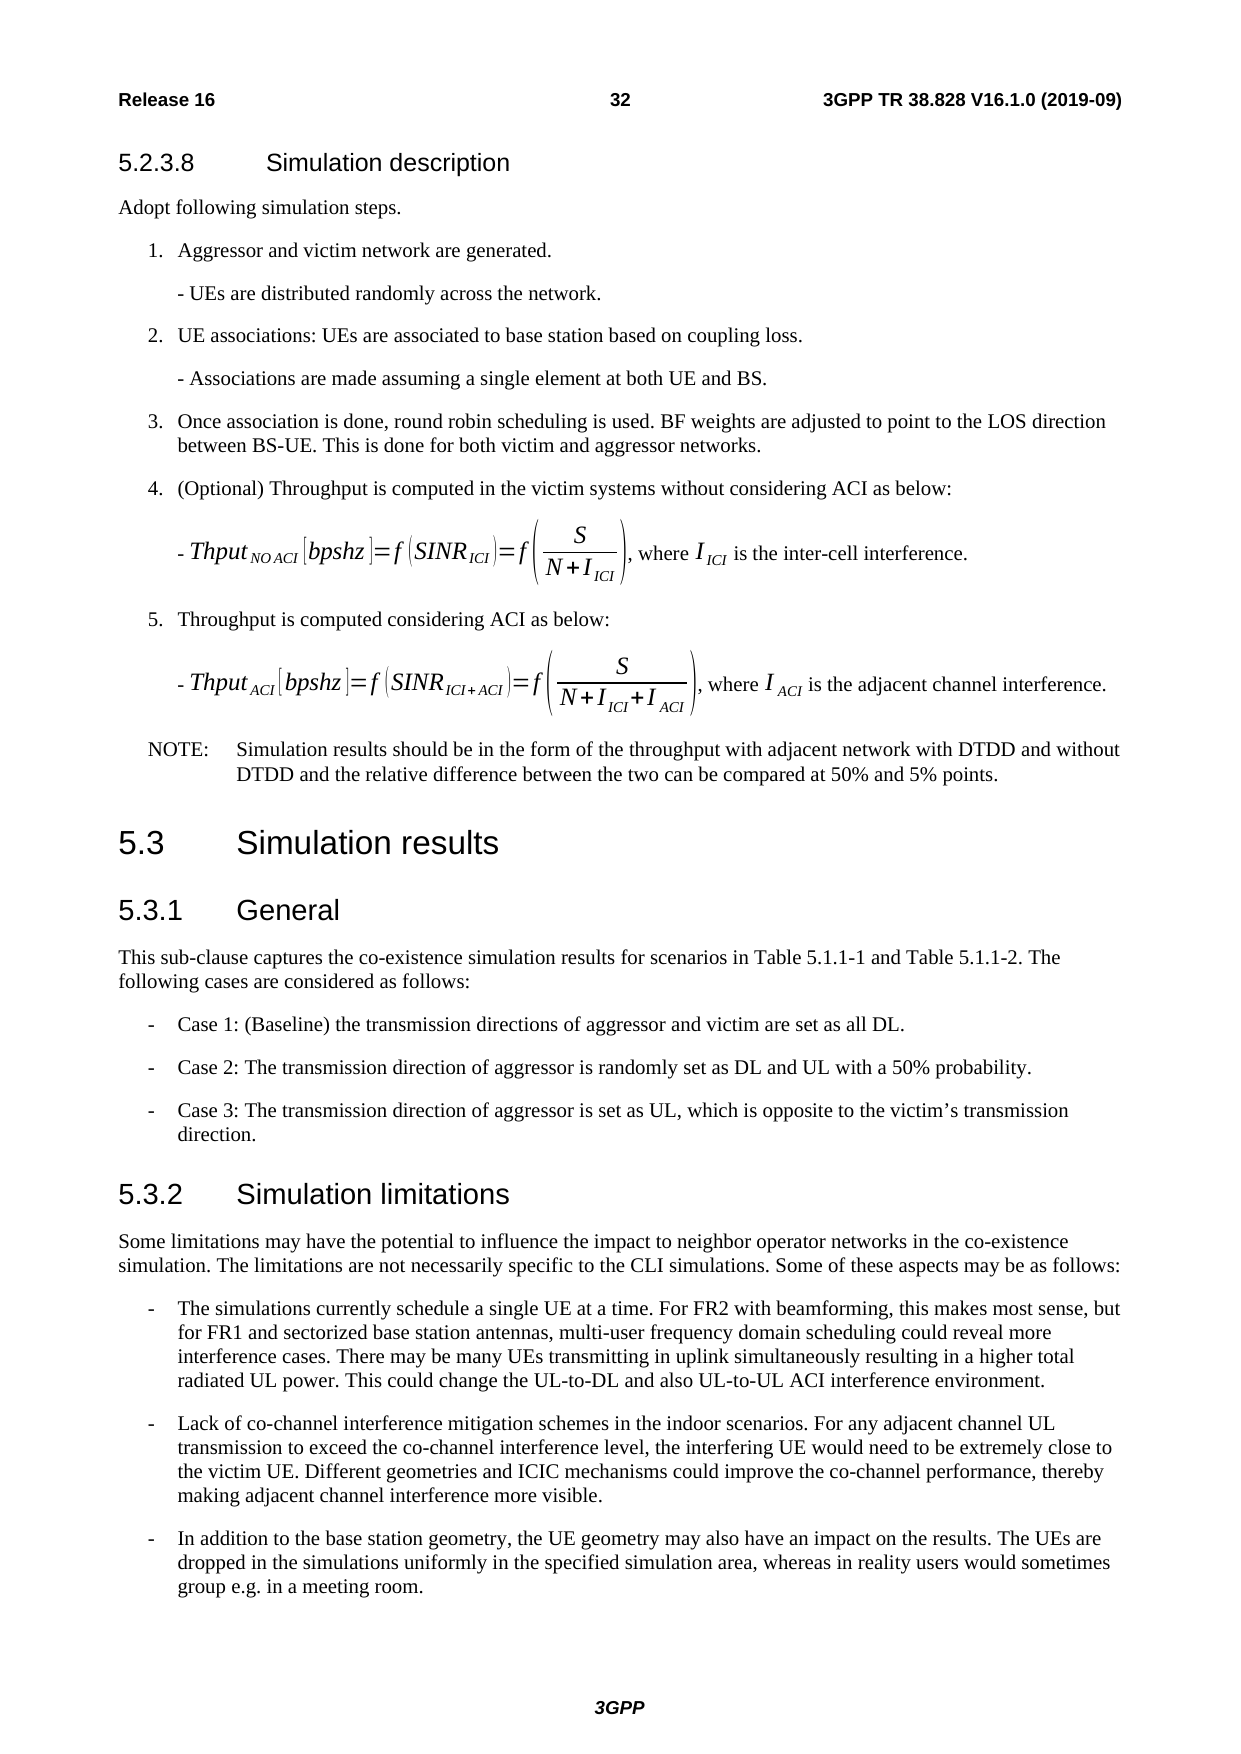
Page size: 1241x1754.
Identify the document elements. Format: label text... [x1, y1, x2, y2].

text - Case 2: The transmission direction of aggressor is randomly set as DL and UL with a 50% probability. [148, 1055, 1122, 1079]
subtitle 5.3.2 Simulation limitations [118, 1177, 1122, 1210]
text - Case 1: (Baseline) the transmission directions of aggressor and victim are set as all DL. [148, 1012, 1122, 1036]
text NOTE: Simulation results should be in the form of the throughput with adjacent network with DTDD and without DTDD and the relative difference between the two can be compared at 50% and 5% points. [148, 737, 1122, 786]
text 2. UE associations: UEs are associated to base station based on coupling loss. [148, 323, 1122, 347]
text Some limitations may have the potential to influence the impact to neighbor operator networks in the co-existence simulation. The limitations are not necessarily specific to the CLI simulations. Some of these aspects may be as follows: [118, 1229, 1122, 1277]
text - In addition to the base station geometry, the UE geometry may also have an impact on the results. The UEs are dropped in the simulations uniformly in the specified simulation area, whereas in reality users would sometimes group e.g. in a meeting room. [148, 1526, 1122, 1598]
subtitle 5.3.1 General [118, 893, 1122, 926]
text - , where is the inter-cell interference. [177, 519, 1122, 588]
text 3. Once association is done, round robin scheduling is used. BF weights are adjusted to point to the LOS direction between BS-UE. This is done for both victim and aggressor networks. [148, 409, 1122, 457]
text 1. Aggressor and victim network are generated. [148, 238, 1122, 262]
subtitle 5.2.3.8 Simulation description [118, 147, 1122, 176]
text - , where is the adjacent channel interference. [177, 649, 1122, 719]
text - Case 3: The transmission direction of aggressor is set as UL, which is opposite to the victim’s transmission direction. [148, 1097, 1122, 1146]
text - UEs are distributed randomly across the network. [177, 281, 1122, 305]
text 5. Throughput is computed considering ACI as below: [148, 607, 1122, 631]
subtitle 5.3 Simulation results [118, 823, 1122, 861]
text 4. (Optional) Throughput is computed in the victim systems without considering ACI as below: [148, 476, 1122, 500]
text Adopt following simulation steps. [118, 195, 1122, 219]
text - Lack of co-channel interference mitigation schemes in the indoor scenarios. For any adjacent channel UL transmission to exceed the co-channel interference level, the interfering UE would need to be extremely close to the victim UE. Different geometries and ICIC mechanisms could improve the co-channel performance, thereby making adjacent channel interference more visible. [148, 1411, 1122, 1507]
text - Associations are made assuming a single element at both UE and BS. [177, 366, 1122, 390]
text - The simulations currently schedule a single UE at a time. For FR2 with beamforming, this makes most sense, but for FR1 and sectorized base station antennas, multi-user frequency domain scheduling could reveal more interference cases. There may be many UEs transmitting in uplink simultaneously resulting in a higher total radiated UL power. This could change the UL-to-DL and also UL-to-UL ACI interference environment. [148, 1296, 1122, 1392]
text This sub-clause captures the co-existence simulation results for scenarios in Table 5.1.1-1 and Table 5.1.1-2. The following cases are considered as follows: [118, 945, 1122, 993]
